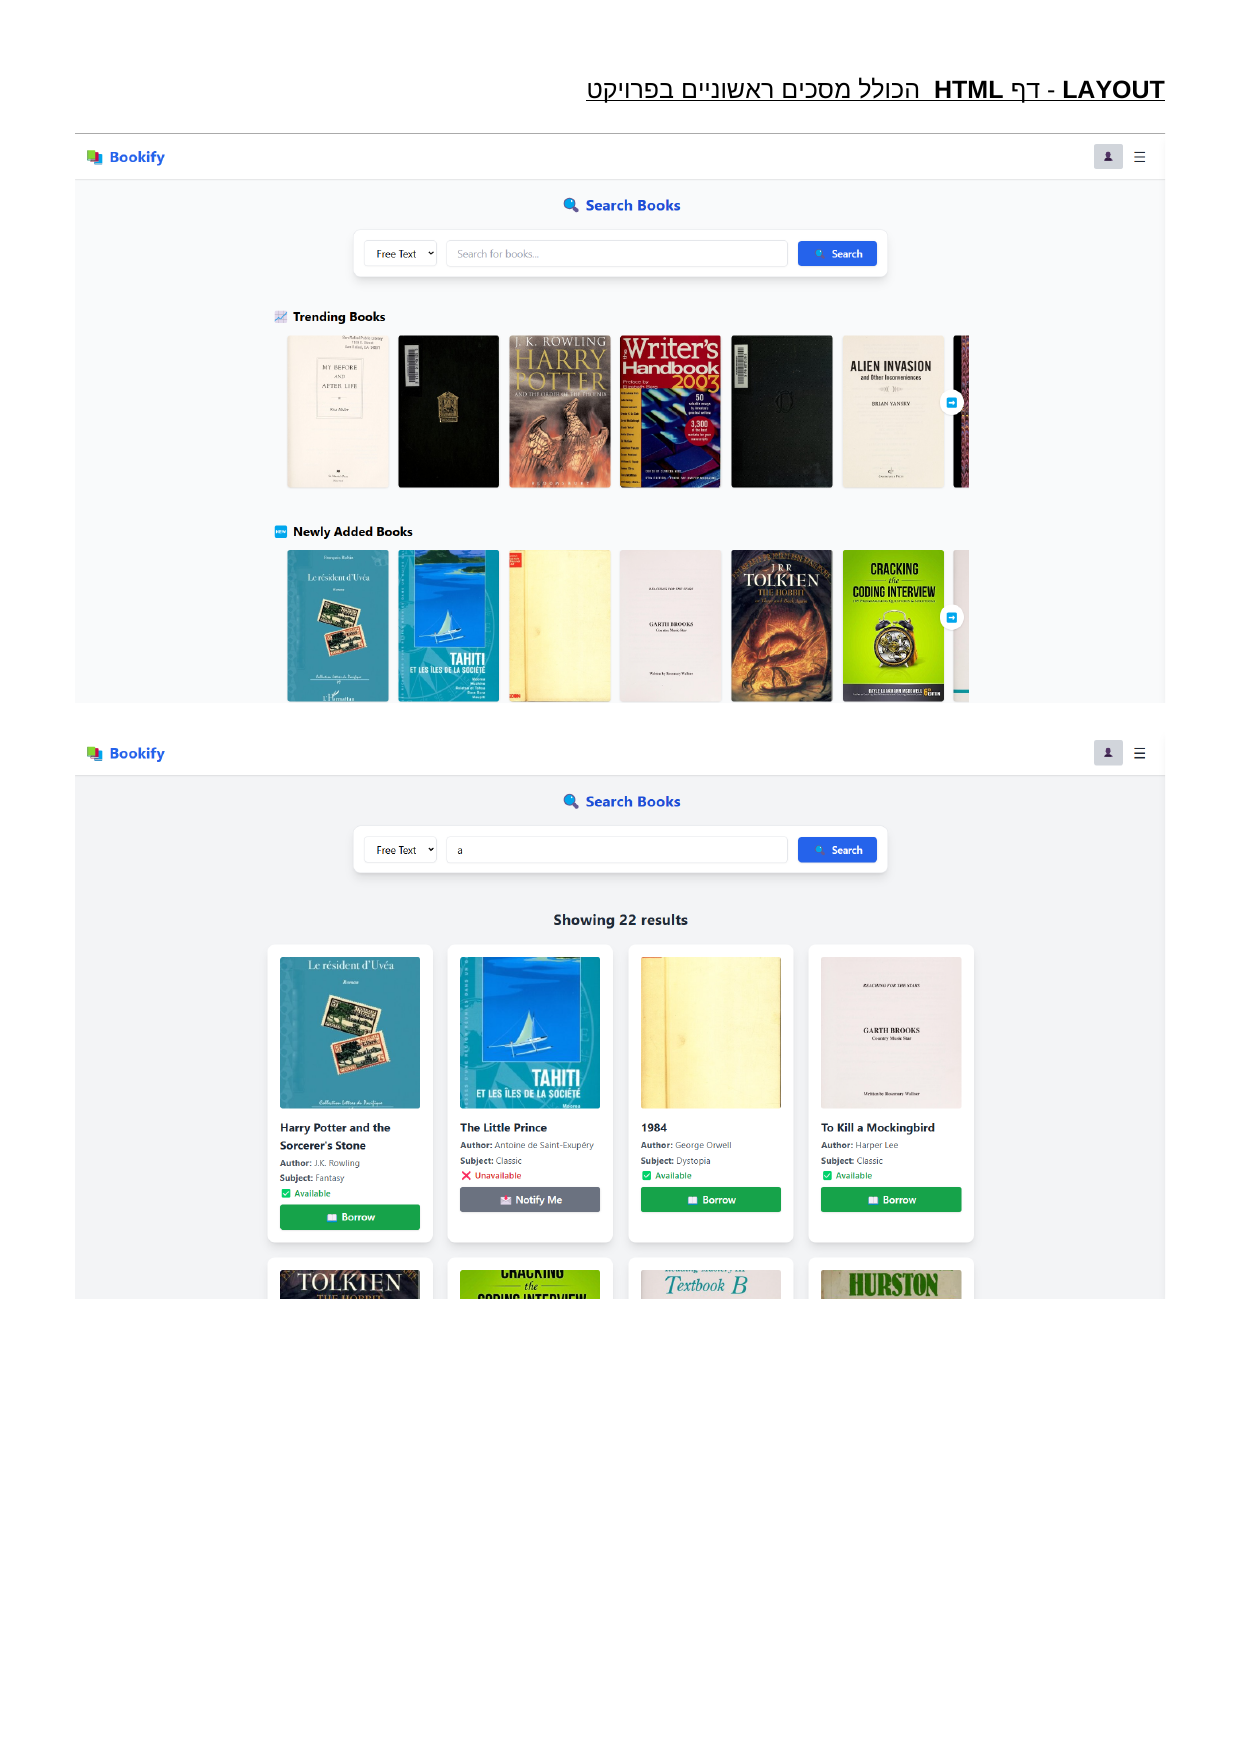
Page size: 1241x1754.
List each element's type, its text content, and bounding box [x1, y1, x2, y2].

text LAYOUT - דף HTML הכולל מסכים ראשוניים בפרויקט [75, 75, 1165, 104]
picture [75, 133, 1166, 703]
picture [75, 731, 1166, 1299]
